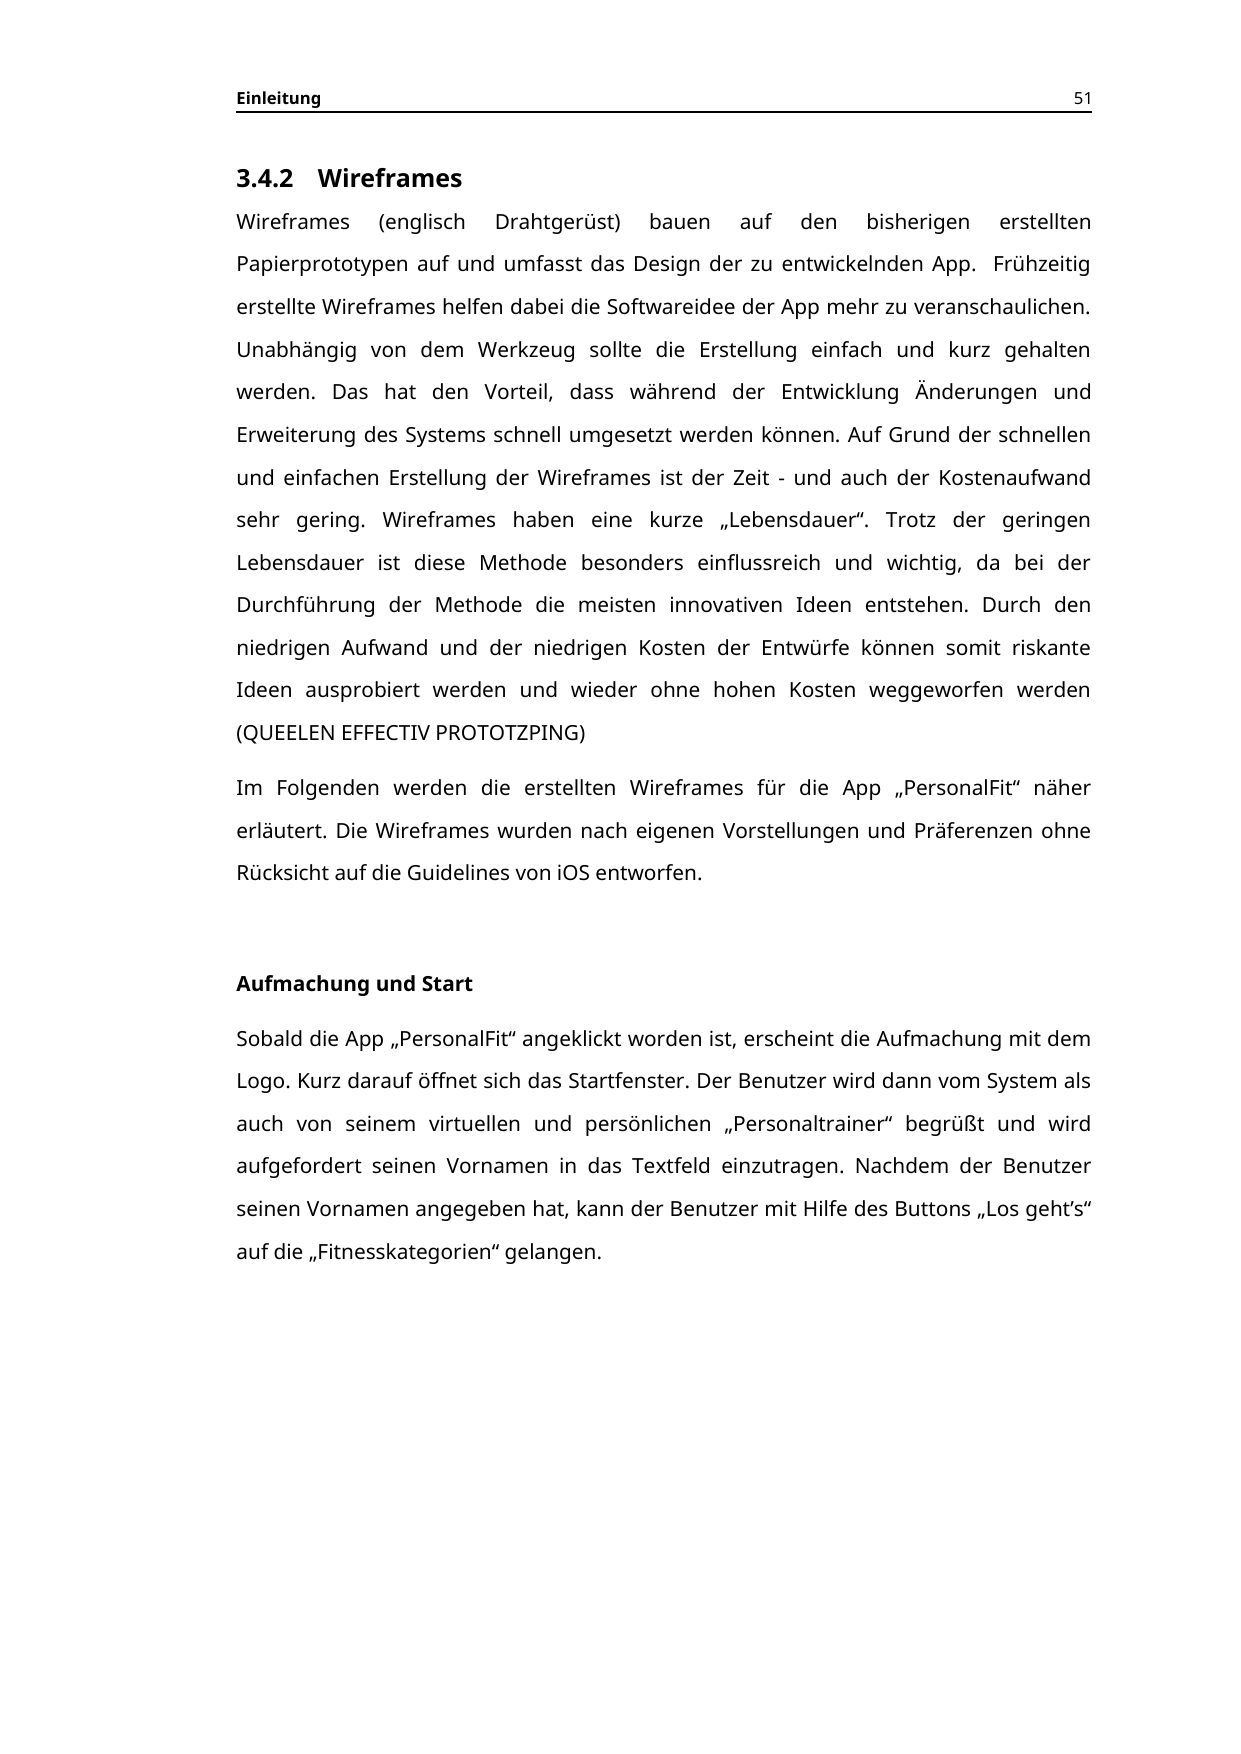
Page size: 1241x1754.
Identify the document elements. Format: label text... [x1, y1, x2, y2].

text Im Folgenden werden die erstellten Wireframes für die App „PersonalFit“ näher erläutert. Die Wireframes wurden nach eigenen Vorstellungen und Präferenzen ohne Rücksicht auf die Guidelines von iOS entworfen. [236, 773, 1092, 887]
text Aufmachung und Start [236, 969, 1092, 997]
text Sobald die App „PersonalFit“ angeklickt worden ist, erscheint die Aufmachung mit dem Logo. Kurz darauf öffnet sich das Startfenster. Der Benutzer wird dann vom System als auch von seinem virtuellen und persönlichen „Personaltrainer“ begrüßt und wird aufgefordert seinen Vornamen in das Textfeld einzutragen. Nachdem der Benutzer seinen Vornamen angegeben hat, kann der Benutzer mit Hilfe des Buttons „Los geht’s“ auf die „Fitnesskategorien“ gelangen. [236, 1024, 1092, 1265]
text Wireframes (englisch Drahtgerüst) bauen auf den bisherigen erstellten Papierprototypen auf und umfasst das Design der zu entwickelnden App. Frühzeitig erstellte Wireframes helfen dabei die Softwareidee der App mehr zu veranschaulichen. Unabhängig von dem Werkzeug sollte die Erstellung einfach und kurz gehalten werden. Das hat den Vorteil, dass während der Entwicklung Änderungen und Erweiterung des Systems schnell umgesetzt werden können. Auf Grund der schnellen und einfachen Erstellung der Wireframes ist der Zeit - und auch der Kostenaufwand sehr gering. Wireframes haben eine kurze „Lebensdauer“. Trotz der geringen Lebensdauer ist diese Methode besonders einflussreich und wichtig, da bei der Durchführung der Methode die meisten innovativen Ideen entstehen. Durch den niedrigen Aufwand und der niedrigen Kosten der Entwürfe können somit riskante Ideen ausprobiert werden und wieder ohne hohen Kosten weggeworfen werden (QUEELEN EFFECTIV PROTOTZPING) [236, 207, 1092, 747]
subtitle Wireframes [236, 160, 1092, 194]
